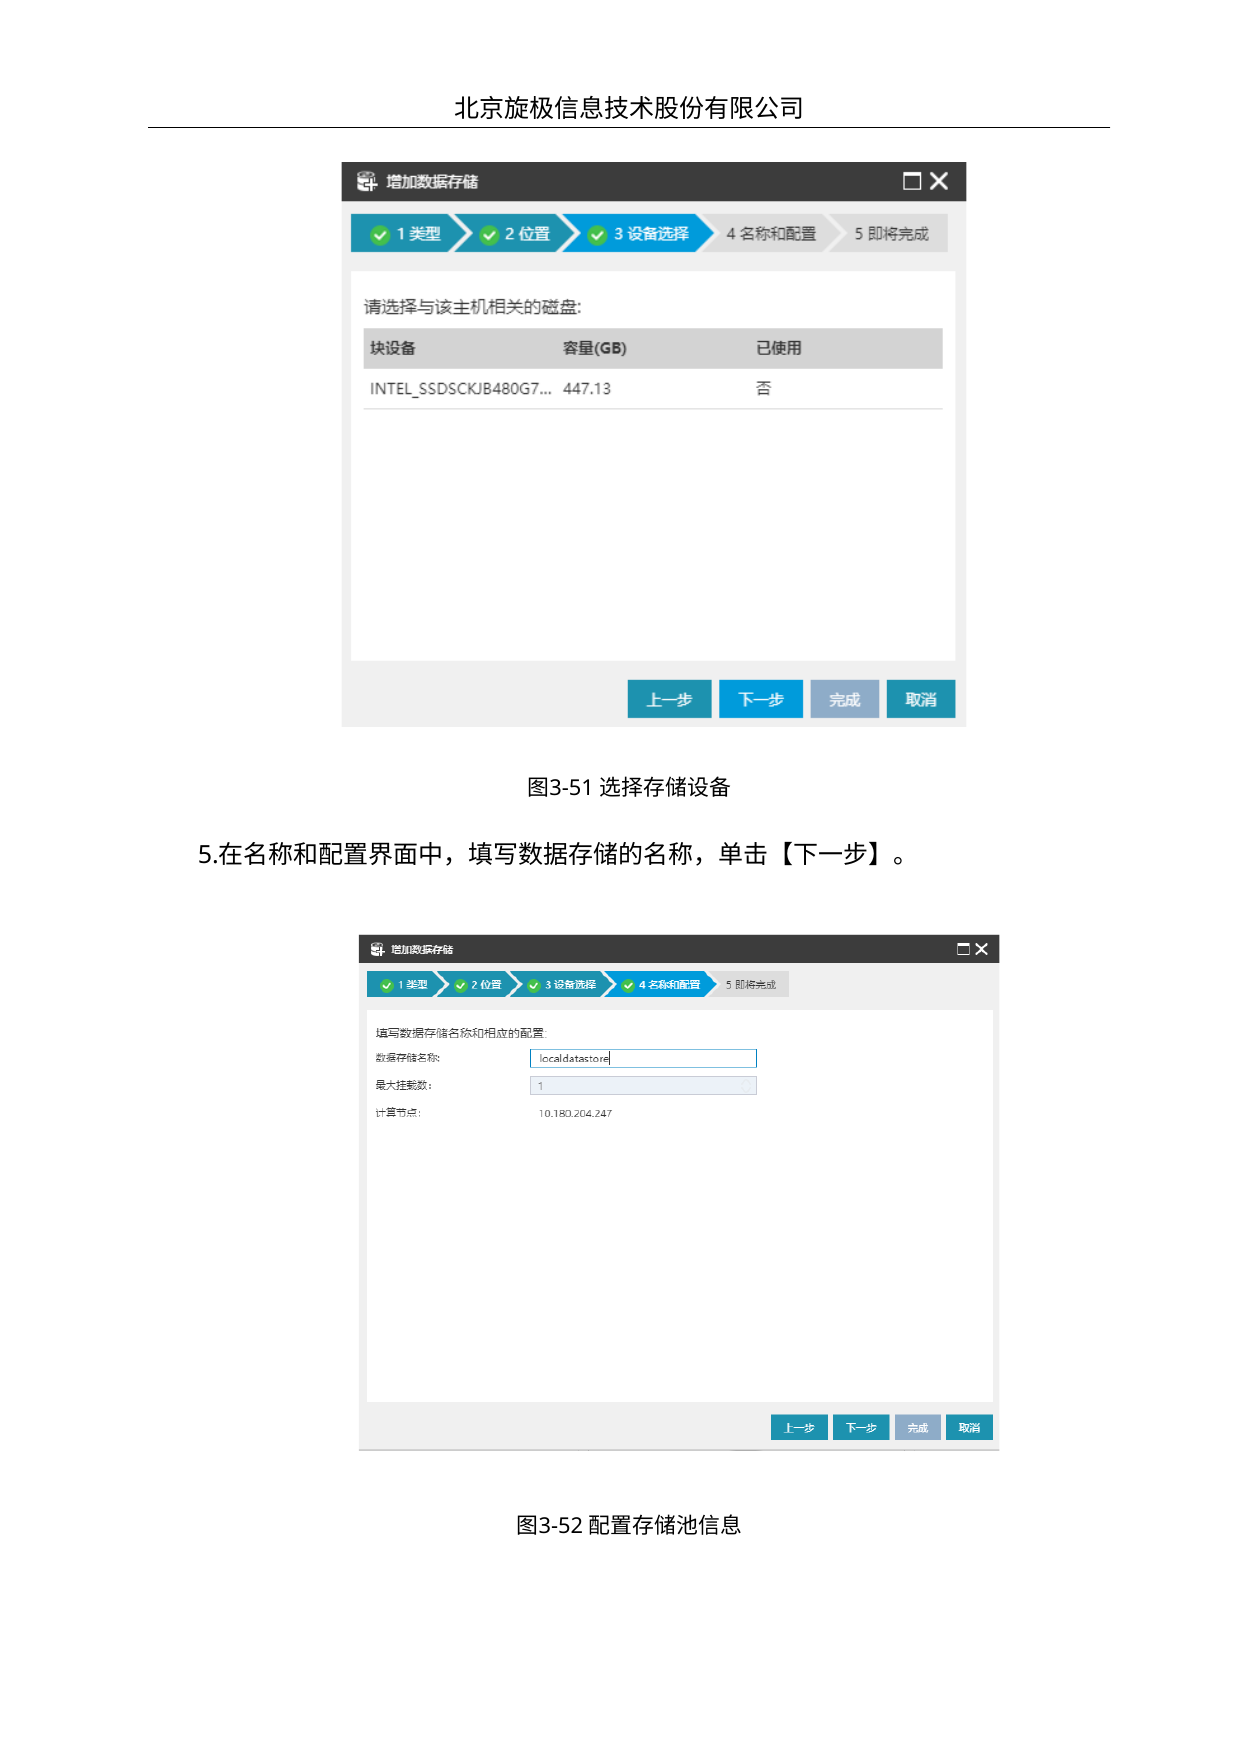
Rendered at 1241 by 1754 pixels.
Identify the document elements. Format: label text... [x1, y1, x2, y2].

text 图3-51 选择存储设备 [148, 769, 1110, 803]
text 图3-52 配置存储池信息 [148, 1507, 1110, 1541]
text 5.在名称和配置界面中，填写数据存储的名称，单击【下一步】。 [148, 819, 1110, 887]
picture [358, 934, 1000, 1451]
picture [341, 162, 967, 727]
